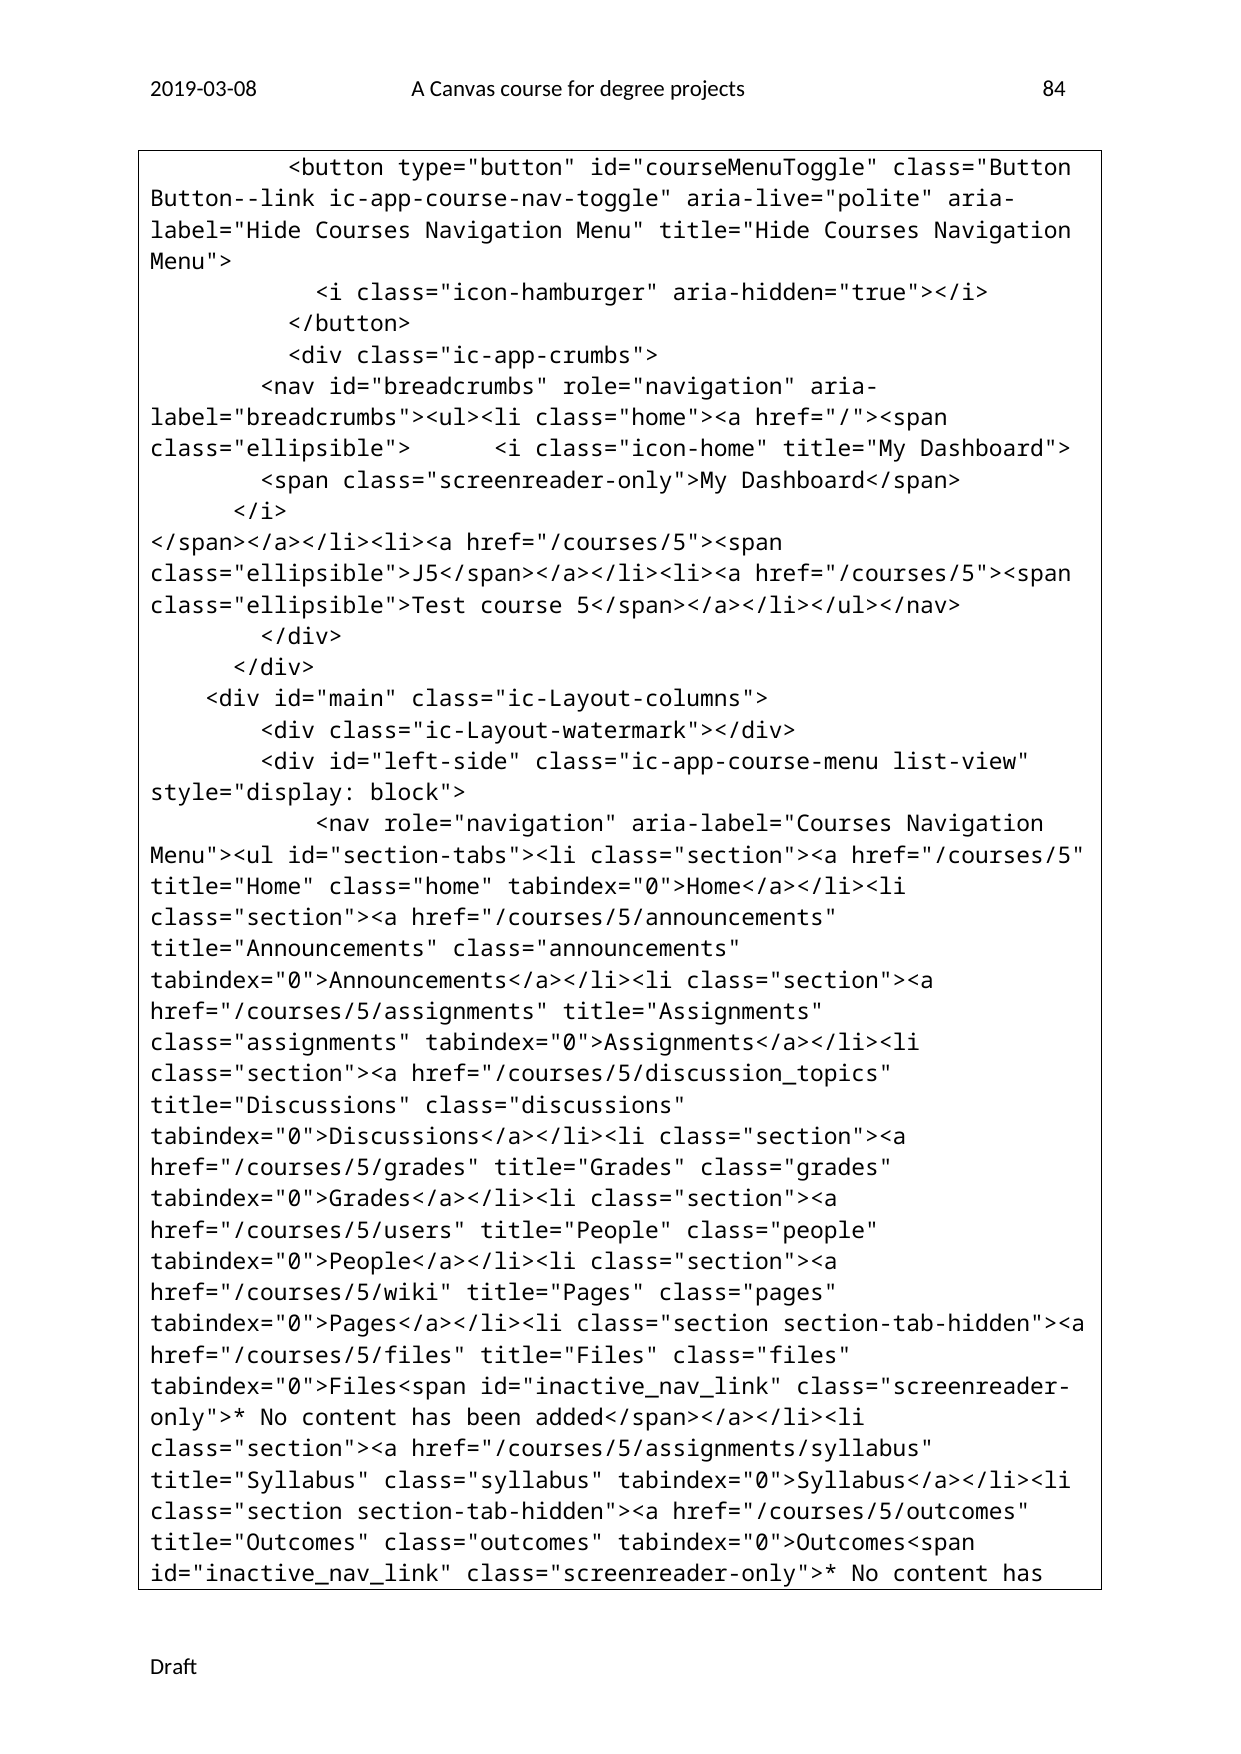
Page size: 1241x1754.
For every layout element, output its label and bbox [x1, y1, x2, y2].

table_header [139, 151, 1101, 1588]
